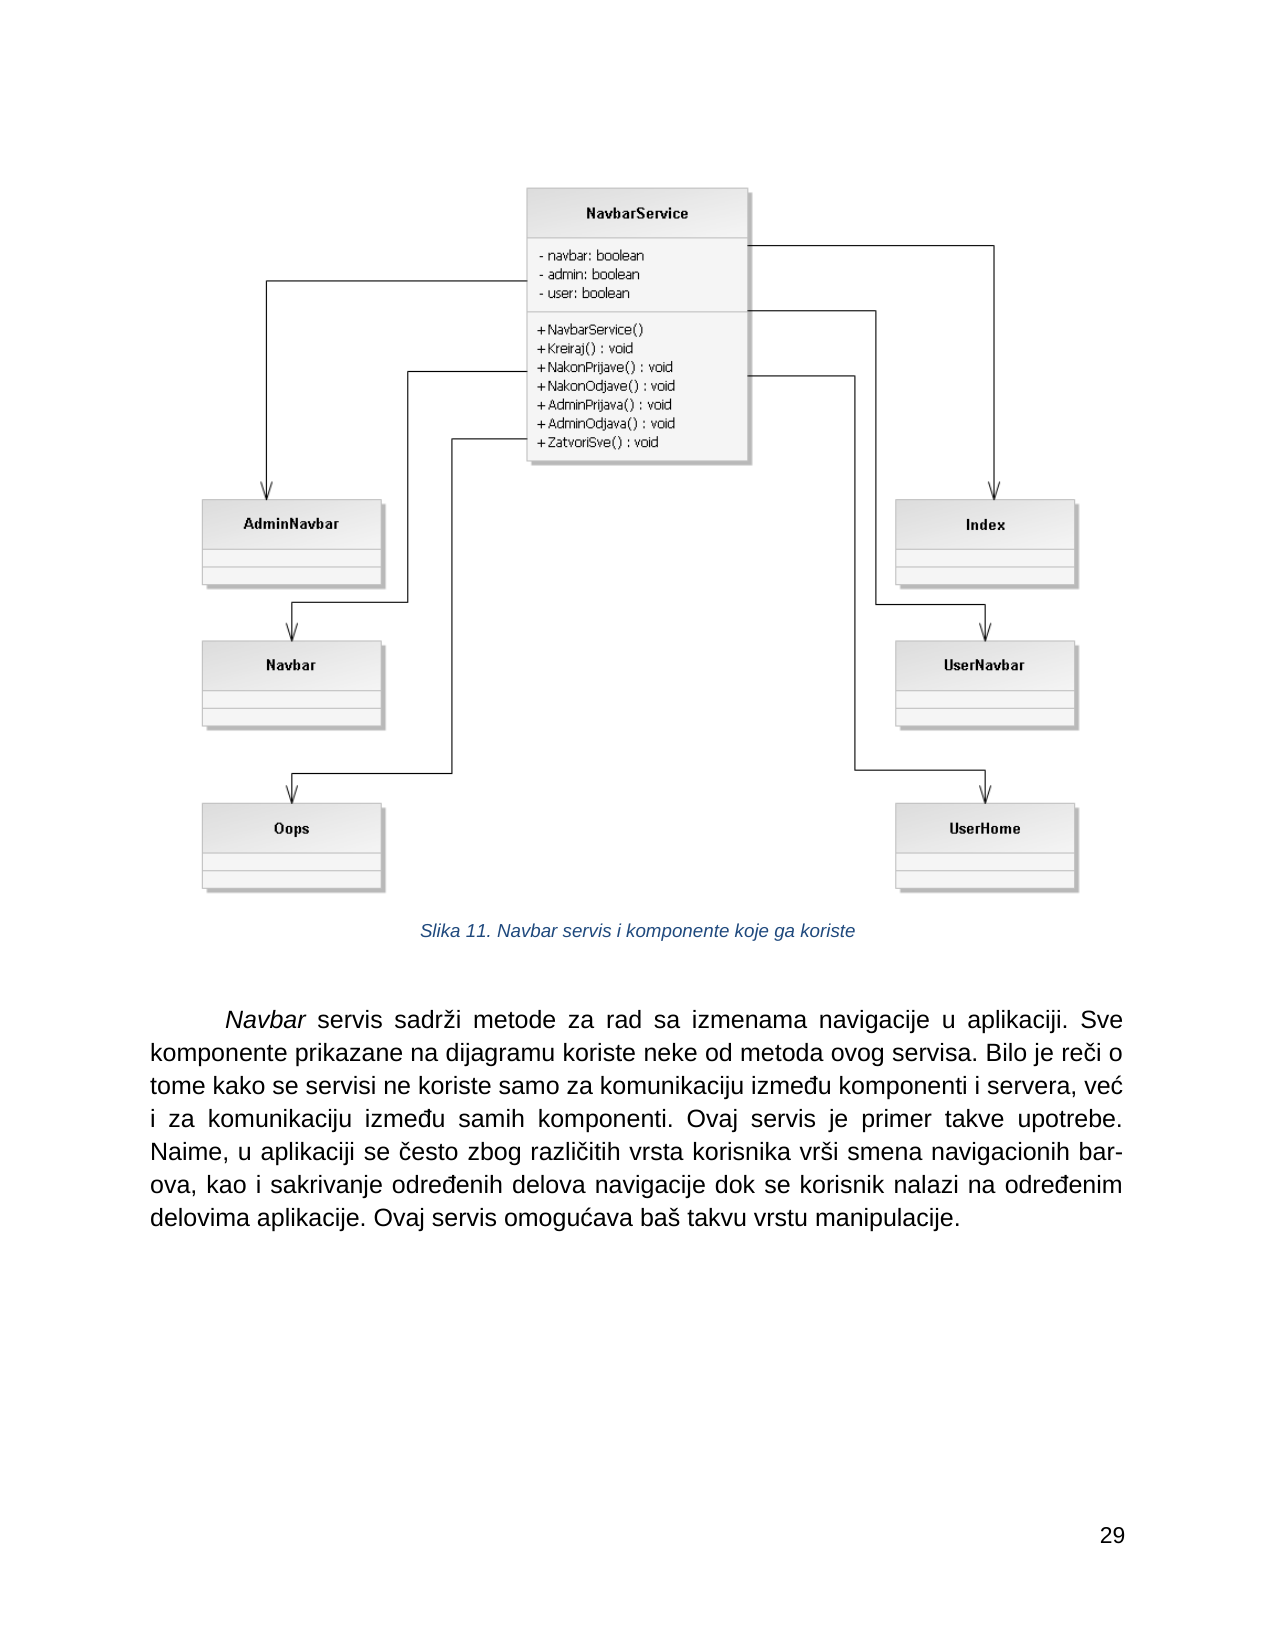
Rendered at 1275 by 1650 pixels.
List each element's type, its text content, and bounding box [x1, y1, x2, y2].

picture [150, 150, 1125, 916]
text Navbar servis sadrži metode za rad sa izmenama navigacije u aplikaciji. Sve komponente prikazane na dijagramu koriste neke od metoda ovog servisa. Bilo je reči o tome kako se servisi ne koriste samo za komunikaciju između komponenti i servera, već i za komunikaciju između samih komponenti. Ovaj servis je primer takve upotrebe. Naime, u aplikaciji se često zbog različitih vrsta korisnika vrši smena navigacionih bar-ova, kao i sakrivanje određenih delova navigacije dok se korisnik nalazi na određenim delovima aplikacije. Ovaj servis omogućava baš takvu vrstu manipulacije. [150, 1005, 1125, 1232]
